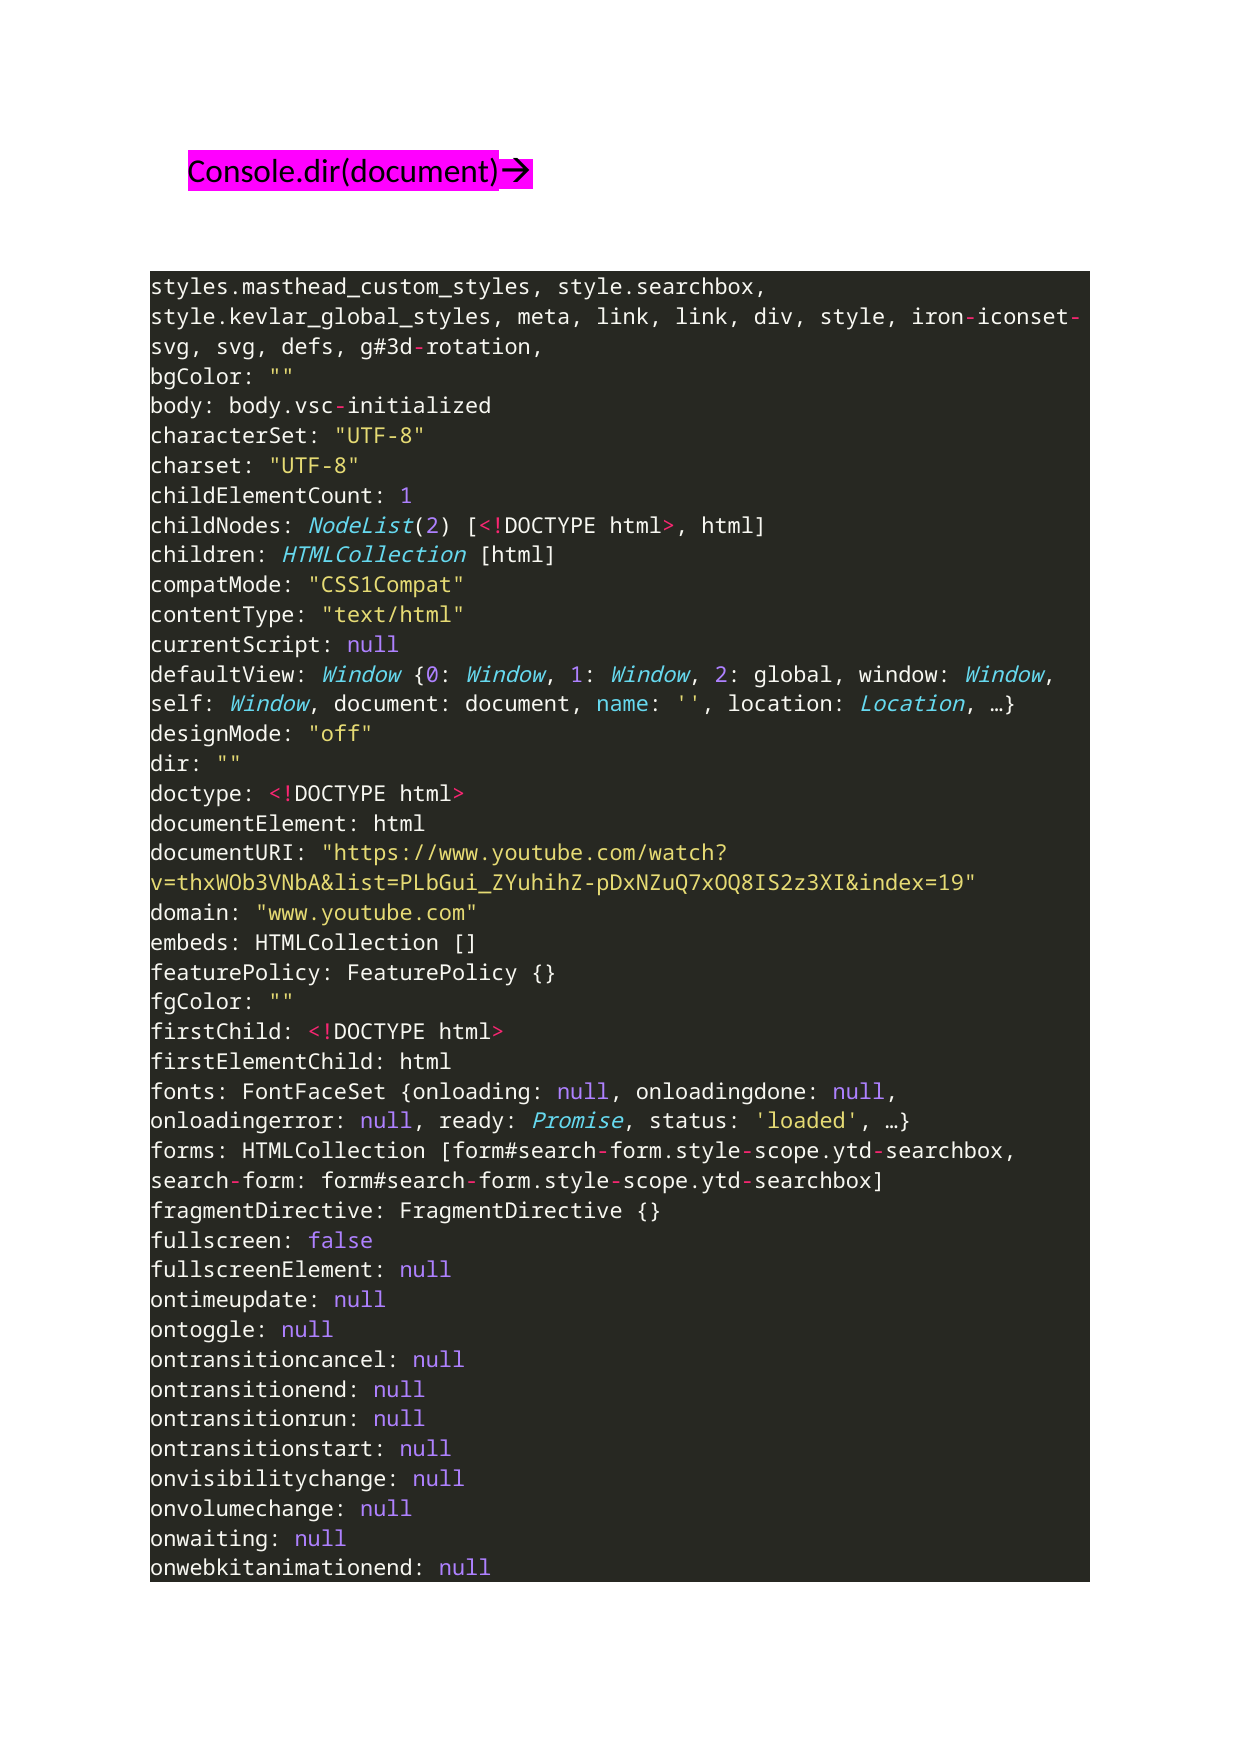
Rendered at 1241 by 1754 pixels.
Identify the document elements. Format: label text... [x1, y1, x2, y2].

text featurePolicy: FeaturePolicy {} [150, 956, 1090, 986]
text children: HTMLCollection [html] [150, 539, 1090, 569]
text charset: "UTF-8" [150, 450, 1090, 480]
text styles.masthead_custom_styles, style.searchbox, style.kevlar_global_styles, meta, link, link, div, style, iron-iconset-svg, svg, defs, g#3d-rotation, [150, 271, 1090, 361]
text bgColor: "" [150, 361, 1090, 390]
text onwaiting: null [150, 1522, 1090, 1552]
text defaultView: Window {0: Window, 1: Window, 2: global, window: Window, self: Window, document: document, name: '', location: Location, …} [150, 658, 1090, 718]
text characterSet: "UTF-8" [150, 420, 1090, 450]
text fgColor: "" [150, 986, 1090, 1016]
text ontransitionrun: null [150, 1403, 1090, 1433]
text ontoggle: null [150, 1314, 1090, 1344]
text fullscreen: false [150, 1224, 1090, 1254]
text firstChild: <!DOCTYPE html> [150, 1016, 1090, 1046]
text documentURI: "https://www.youtube.com/watch?v=thxWOb3VNbA&list=PLbGui_ZYuhihZ-pDxNZuQ7xOQ8IS2z3XI&index=19" [150, 837, 1090, 897]
text fragmentDirective: FragmentDirective {} [150, 1195, 1090, 1224]
text compatMode: "CSS1Compat" [150, 569, 1090, 599]
text onvisibilitychange: null [150, 1463, 1090, 1493]
text domain: "www.youtube.com" [150, 897, 1090, 927]
text currentScript: null [150, 629, 1090, 658]
text onwebkitanimationend: null [150, 1552, 1090, 1582]
text ontransitionend: null [150, 1373, 1090, 1403]
text designMode: "off" [150, 718, 1090, 748]
text ontimeupdate: null [150, 1284, 1090, 1314]
text dir: "" [150, 748, 1090, 778]
text doctype: <!DOCTYPE html> [150, 778, 1090, 807]
text Console.dir(document) [499, 150, 1090, 191]
text onvolumechange: null [150, 1493, 1090, 1522]
text body: body.vsc-initialized [150, 390, 1090, 420]
text firstElementChild: html [150, 1046, 1090, 1076]
text forms: HTMLCollection [form#search-form.style-scope.ytd-searchbox, search-form: form#search-form.style-scope.ytd-searchbox] [150, 1135, 1090, 1195]
text ontransitionstart: null [150, 1433, 1090, 1463]
text childNodes: NodeList(2) [<!DOCTYPE html>, html] [150, 509, 1090, 539]
text fullscreenElement: null [150, 1254, 1090, 1284]
text childElementCount: 1 [150, 480, 1090, 509]
text embeds: HTMLCollection [] [150, 927, 1090, 956]
text contentType: "text/html" [150, 599, 1090, 629]
text ontransitioncancel: null [150, 1344, 1090, 1373]
text fonts: FontFaceSet {onloading: null, onloadingdone: null, onloadingerror: null, ready: Promise, status: 'loaded', …} [150, 1076, 1090, 1135]
text documentElement: html [150, 807, 1090, 837]
